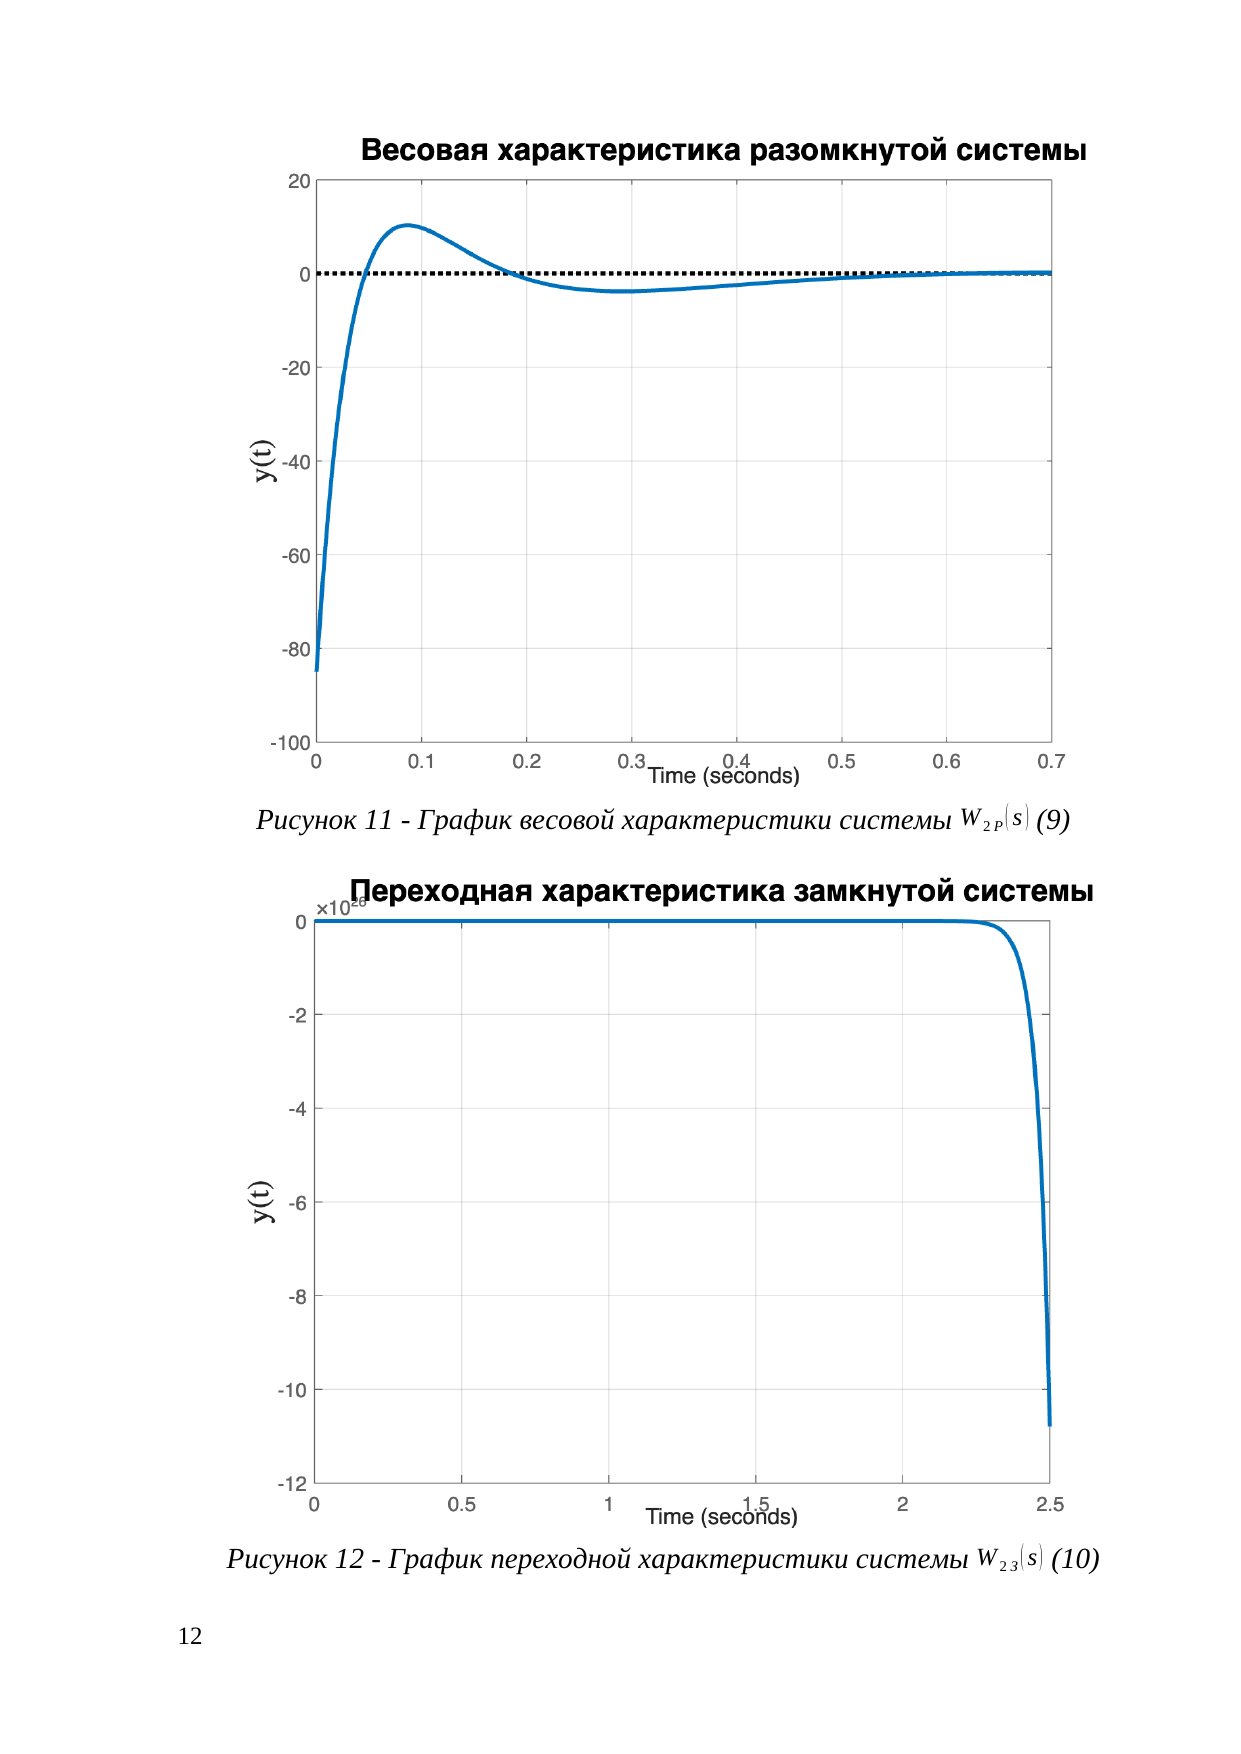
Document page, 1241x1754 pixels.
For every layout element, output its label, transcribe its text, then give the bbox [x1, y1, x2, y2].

picture [227, 118, 1102, 802]
picture [225, 864, 1104, 1542]
text Рисунок 11 - График весовой характеристики системы (9) [177, 802, 1152, 835]
text Рисунок 12 - График переходной характеристики системы (10) [177, 1542, 1152, 1575]
